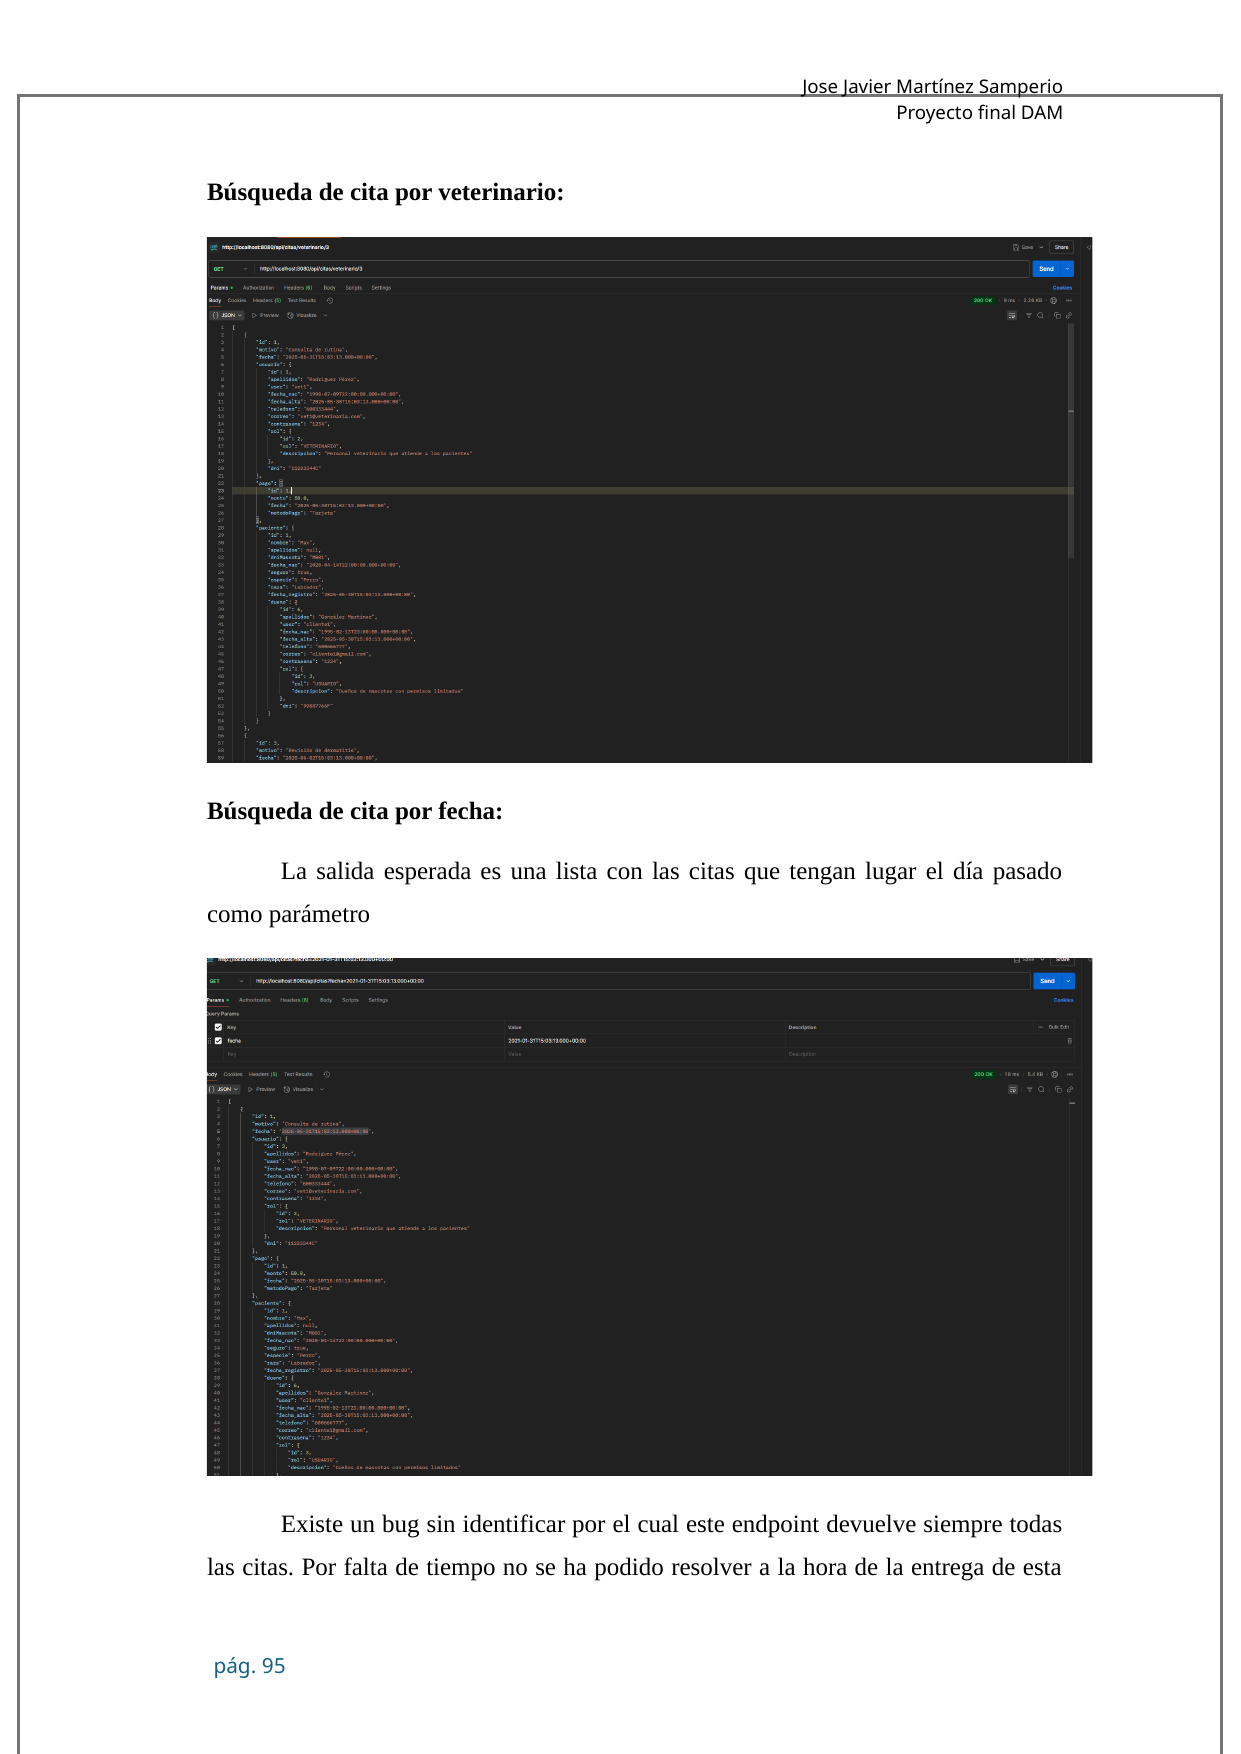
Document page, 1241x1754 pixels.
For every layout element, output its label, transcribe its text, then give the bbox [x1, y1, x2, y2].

text La salida esperada es una lista con las citas que tengan lugar el día pasado como parámetro [207, 856, 1063, 928]
picture [206, 237, 1093, 763]
text Búsqueda de cita por fecha: [207, 796, 1063, 825]
text Búsqueda de cita por veterinario: [207, 177, 1063, 206]
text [207, 1509, 1063, 1581]
picture [206, 958, 1093, 1476]
